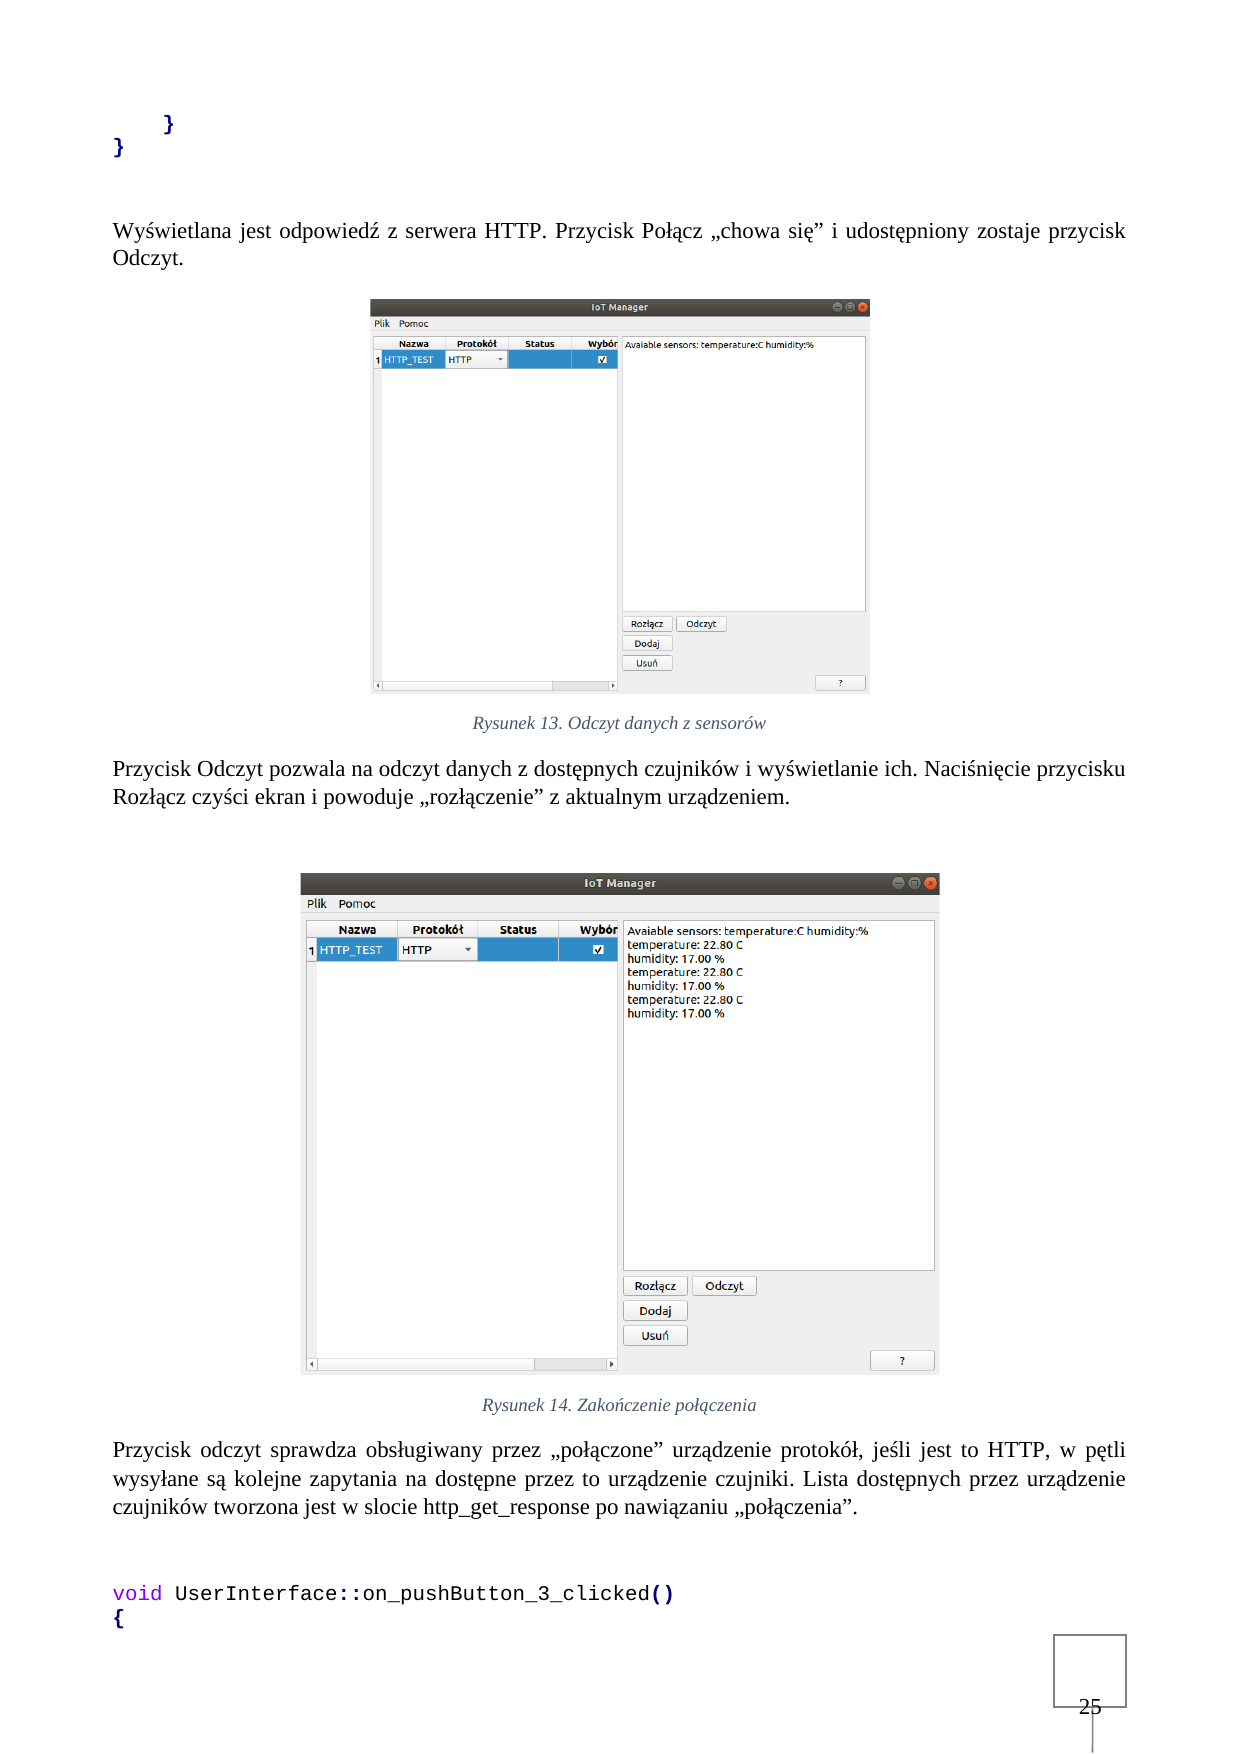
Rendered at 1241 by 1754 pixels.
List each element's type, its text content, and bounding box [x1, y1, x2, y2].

picture [300, 873, 940, 1375]
text Wyświetlana jest odpowiedź z serwera HTTP. Przycisk Połącz „chowa się” i udostępniony zostaje przycisk Odczyt. [112, 218, 1128, 270]
text void UserInterface::on_pushButton_3_clicked() [112, 1583, 1128, 1607]
text Rysunek 13. Odczyt danych z sensorów [112, 712, 1128, 734]
text { [112, 1607, 1128, 1631]
picture [370, 299, 870, 694]
text } [112, 136, 1128, 160]
text Przycisk odczyt sprawdza obsługiwany przez „połączone” urządzenie protokół, jeśli jest to HTTP, w pętli wysyłane są kolejne zapytania na dostępne przez to urządzenie czujniki. Lista dostępnych przez urządzenie czujników tworzona jest w slocie http_get_response po nawiązaniu „połączenia”. [112, 1436, 1128, 1519]
text } [112, 113, 1128, 136]
text Przycisk Odczyt pozwala na odczyt danych z dostępnych czujników i wyświetlanie ich. Naciśnięcie przycisku Rozłącz czyści ekran i powoduje „rozłączenie” z aktualnym urządzeniem. [112, 754, 1128, 809]
text Rysunek 14. Zakończenie połączenia [112, 1394, 1128, 1415]
